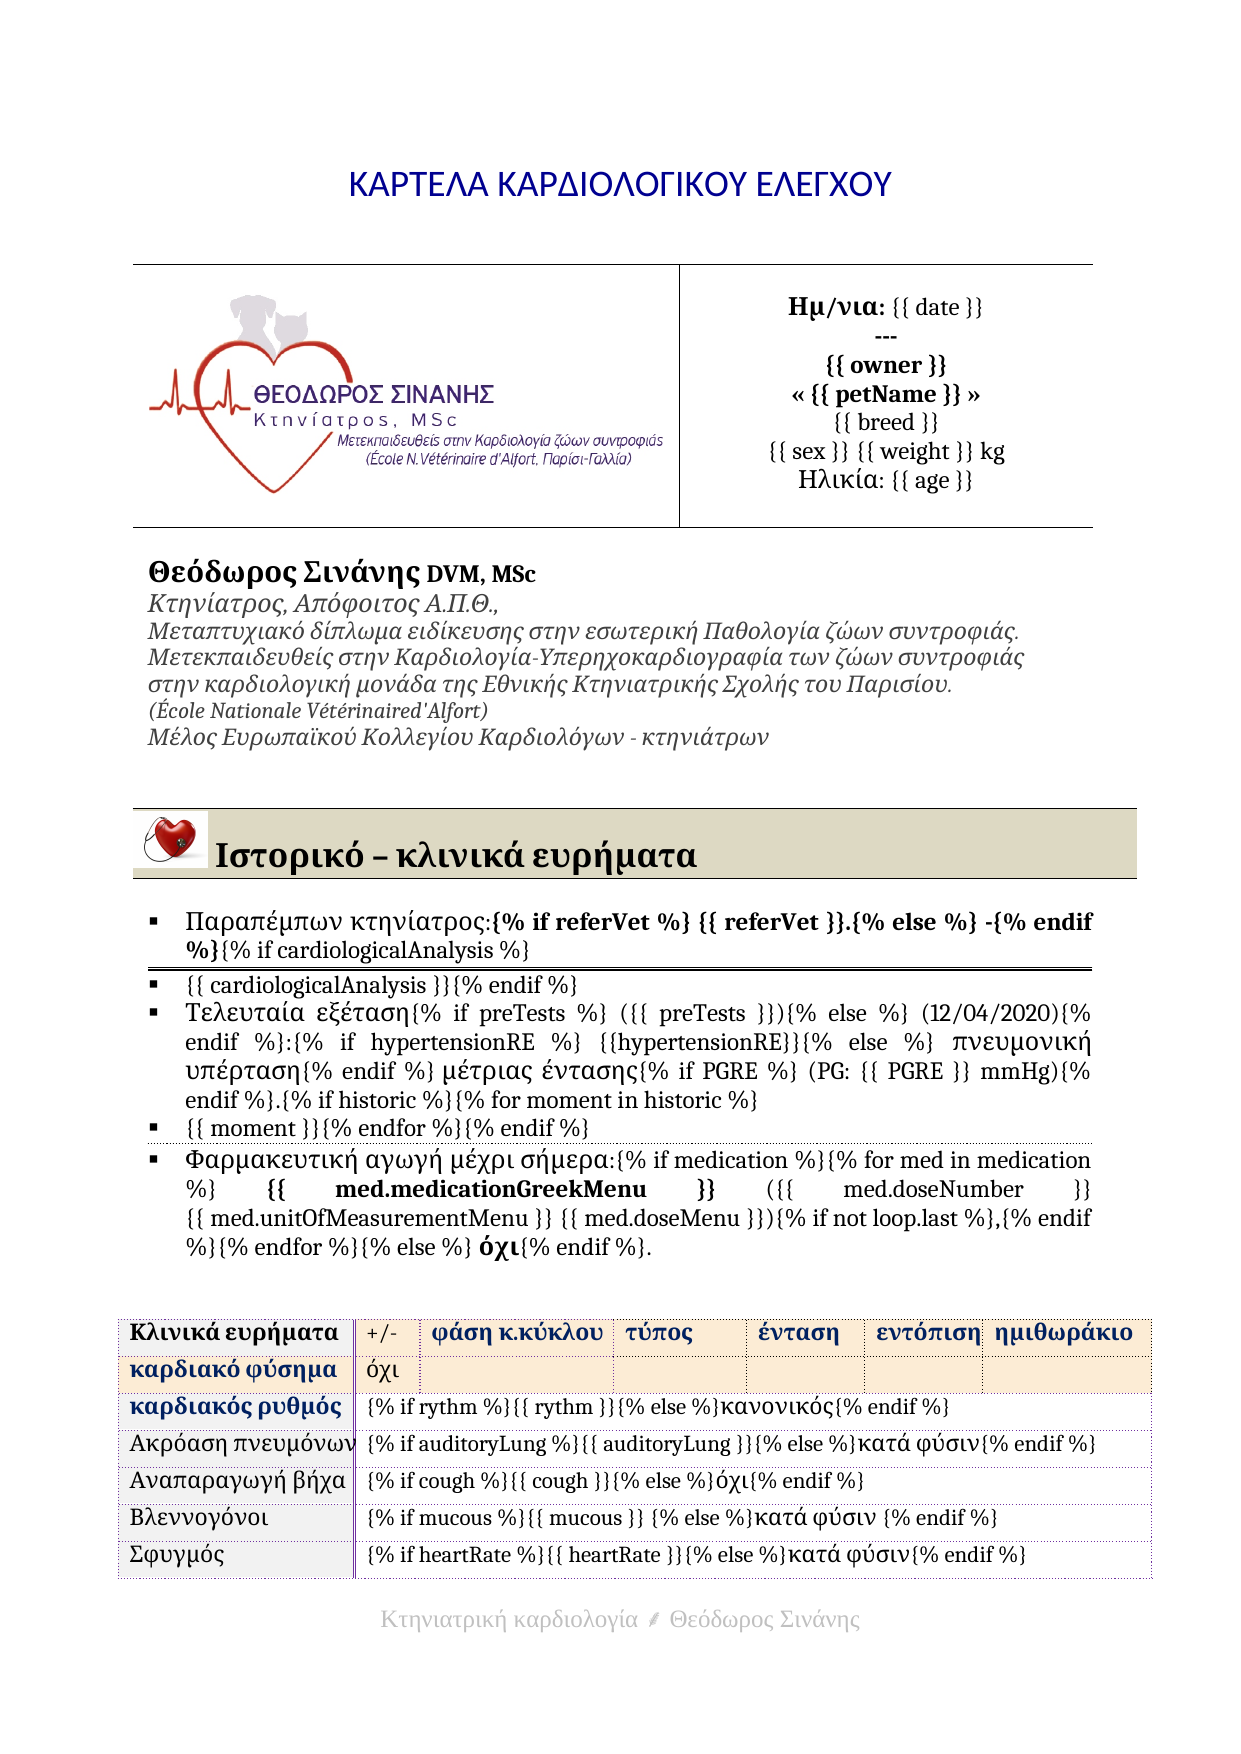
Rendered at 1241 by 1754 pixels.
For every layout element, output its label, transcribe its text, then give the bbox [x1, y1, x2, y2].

text Ιστορικό – κλινικά ευρήματα [133, 809, 1137, 878]
text στην καρδιολογική μονάδα της Εθνικής Κτηνιατρικής Σχολής του Παρισίου. [148, 672, 1092, 698]
table_cell {% if auditoryLung %}{{ auditoryLung }}{% else %}κατά φύσιν{% endif %} [356, 1430, 1152, 1467]
table_header φάση κ.κύκλου [420, 1319, 614, 1356]
table_cell Αναπαραγωγή βήχα [118, 1467, 353, 1503]
list Παραπέμπων κτηνίατρος:{% if referVet %} {{ referVet }}.{% else %} -{% endif %}{% if cardiologicalAnalysis %} [148, 908, 1092, 967]
table_cell {% if heartRate %}{{ heartRate }}{% else %}κατά φύσιν{% endif %} [356, 1541, 1152, 1577]
table_cell {% if rythm %}{{ rythm }}{% else %}κανονικός{% endif %} [356, 1393, 1152, 1429]
table_cell καρδιακό φύσημα [118, 1356, 353, 1393]
table_cell Ακρόαση πνευμόνων [118, 1430, 353, 1467]
table_header εντόπιση [865, 1319, 983, 1356]
text Μέλος Ευρωπαϊκού Κολλεγίου Καρδιολόγων - κτηνιάτρων [148, 724, 1092, 751]
table_header ημιθωράκιο [983, 1319, 1152, 1356]
table_header ένταση [747, 1319, 865, 1356]
table_cell [614, 1356, 747, 1393]
table_cell [420, 1356, 614, 1393]
table_cell [983, 1356, 1152, 1393]
list Τελευταία εξέταση{% if preTests %} ({{ preTests }}){% else %} (12/04/2020){% endif %}:{% if hypertensionRE %} {{hypertensionRE}}{% else %} πνευμονική υπέρταση{% endif %} μέτριας έντασης{% if PGRE %} (PG: {{ PGRE }} mmHg){% endif %}.{% if historic %}{% for moment in historic %} [148, 999, 1092, 1114]
picture [149, 292, 664, 499]
table_header +/- [356, 1319, 420, 1356]
table_cell {% if mucous %}{{ mucous }} {% else %}κατά φύσιν {% endif %} [356, 1504, 1152, 1541]
text (École Nationale Vétérinaired'Alfort) [148, 698, 1092, 724]
list {{ cardiologicalAnalysis }}{% endif %} [148, 971, 1092, 999]
list {{ moment }}{% endfor %}{% endif %} [148, 1114, 1092, 1143]
table_cell καρδιακός ρυθμός [118, 1393, 353, 1429]
table_header τύπος [614, 1319, 747, 1356]
table_header [133, 265, 679, 527]
text Θεόδωρος Σινάνης DVM, MSc [148, 557, 1092, 590]
text Κτηνίατρος, Απόφοιτος Α.Π.Θ., [148, 590, 1092, 619]
subtitle ΚΑΡΤΕΛΑ καρδιολογικου ελεγχου [148, 160, 1092, 206]
picture [132, 811, 208, 868]
table_header Ημ/νια: {{ date }} --- {{ owner }} « {{ petName }} » {{ breed }} {{ sex }} {{ weight }} kg Ηλικία: {{ age }} [680, 265, 1093, 527]
table_cell [865, 1356, 983, 1393]
table_header Κλινικά ευρήματα [118, 1319, 353, 1356]
table_cell Σφυγμός [118, 1541, 353, 1577]
list Φαρμακευτική αγωγή μέχρι σήμερα:{% if medication %}{% for med in medication %} {{ med.medicationGreekMenu }} ({{ med.doseNumber }} {{ med.unitOfMeasurementMenu }} {{ med.doseMenu }}){% if not loop.last %},{% endif %}{% endfor %}{% else %} όχι{% endif %}. [148, 1143, 1092, 1261]
table_cell {% if cough %}{{ cough }}{% else %}όχι{% endif %} [356, 1467, 1152, 1503]
text Μετεκπαιδευθείς στην Καρδιολογία-Υπερηχοκαρδιογραφία των ζώων συντροφιάς [148, 645, 1092, 672]
table_cell Βλεννογόνοι [118, 1504, 353, 1541]
table_cell [747, 1356, 865, 1393]
text Μεταπτυχιακό δίπλωμα ειδίκευσης στην εσωτερική Παθολογία ζώων συντροφιάς. [148, 619, 1092, 645]
table_cell όχι [356, 1356, 420, 1393]
